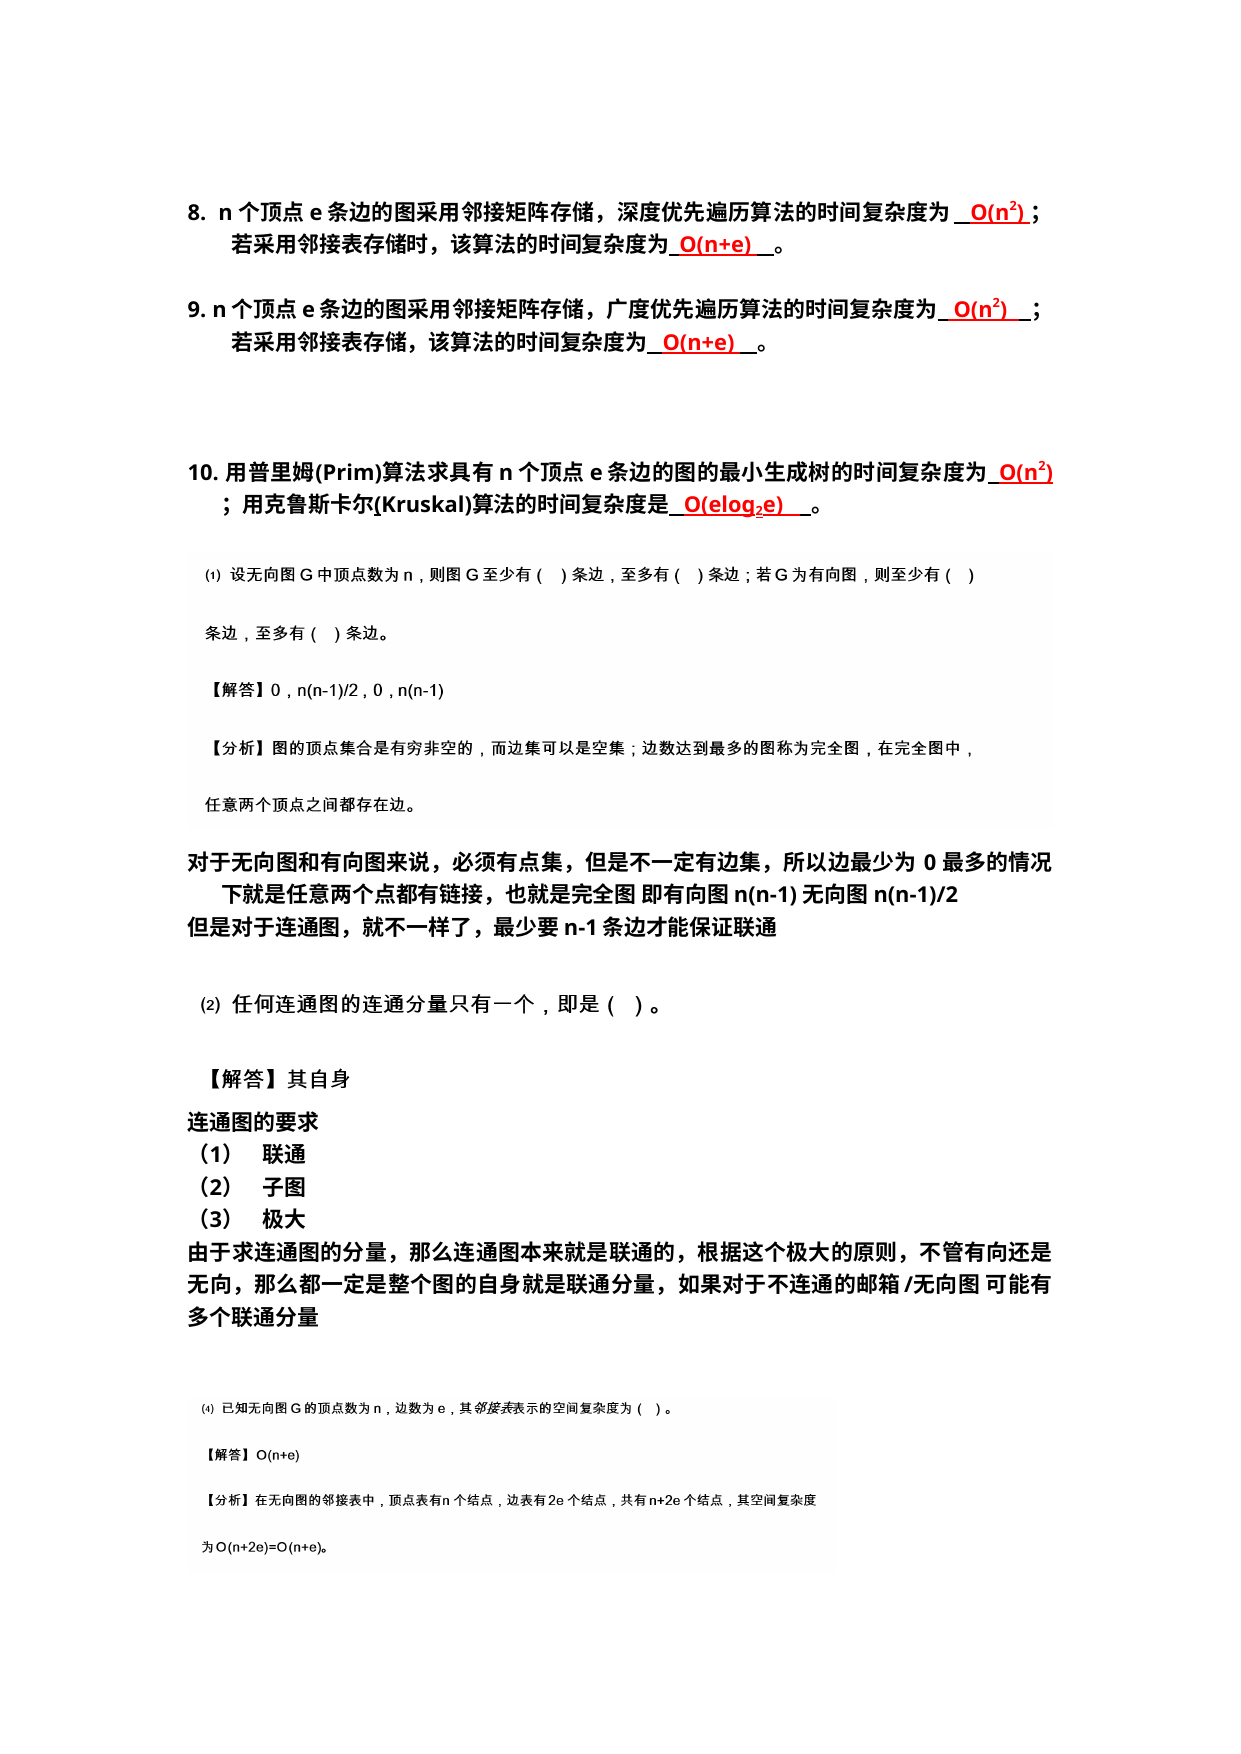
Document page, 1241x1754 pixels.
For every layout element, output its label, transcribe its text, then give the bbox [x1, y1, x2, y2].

text 10. 用普里姆(Prim)算法求具有n个顶点e条边的图的最小生成树的时间复杂度为 O(n2) ；用克鲁斯卡尔(Kruskal)算法的时间复杂度是 O(elog2e) 。 [187, 454, 1053, 519]
text 但是对于连通图，就不一样了，最少要n-1条边才能保证联通 [187, 909, 1053, 942]
text 8. n个顶点e条边的图采用邻接矩阵存储，深度优先遍历算法的时间复杂度为 O(n2) ；若采用邻接表存储时，该算法的时间复杂度为 O(n+e) 。 [187, 194, 1053, 259]
list 子图 [187, 1169, 1053, 1202]
text 由于求连通图的分量，那么连通图本来就是联通的，根据这个极大的原则，不管有向还是无向，那么都一定是整个图的自身就是联通分量，如果对于不连通的邮箱/无向图 可能有多个联通分量 [187, 1234, 1053, 1332]
list 极大 [187, 1202, 1053, 1234]
text 连通图的要求 [187, 1104, 1053, 1137]
list 联通 [187, 1137, 1053, 1169]
picture [187, 974, 684, 1105]
text 9. n个顶点e条边的图采用邻接矩阵存储，广度优先遍历算法的时间复杂度为 O(n2) ；若采用邻接表存储，该算法的时间复杂度为 O(n+e) 。 [187, 292, 1053, 357]
picture [187, 552, 1053, 829]
picture [187, 1397, 837, 1574]
text 对于无向图和有向图来说，必须有点集，但是不一定有边集，所以边最少为0 最多的情况下就是任意两个点都有链接，也就是完全图 即有向图 n(n-1) 无向图 n(n-1)/2 [187, 844, 1053, 909]
